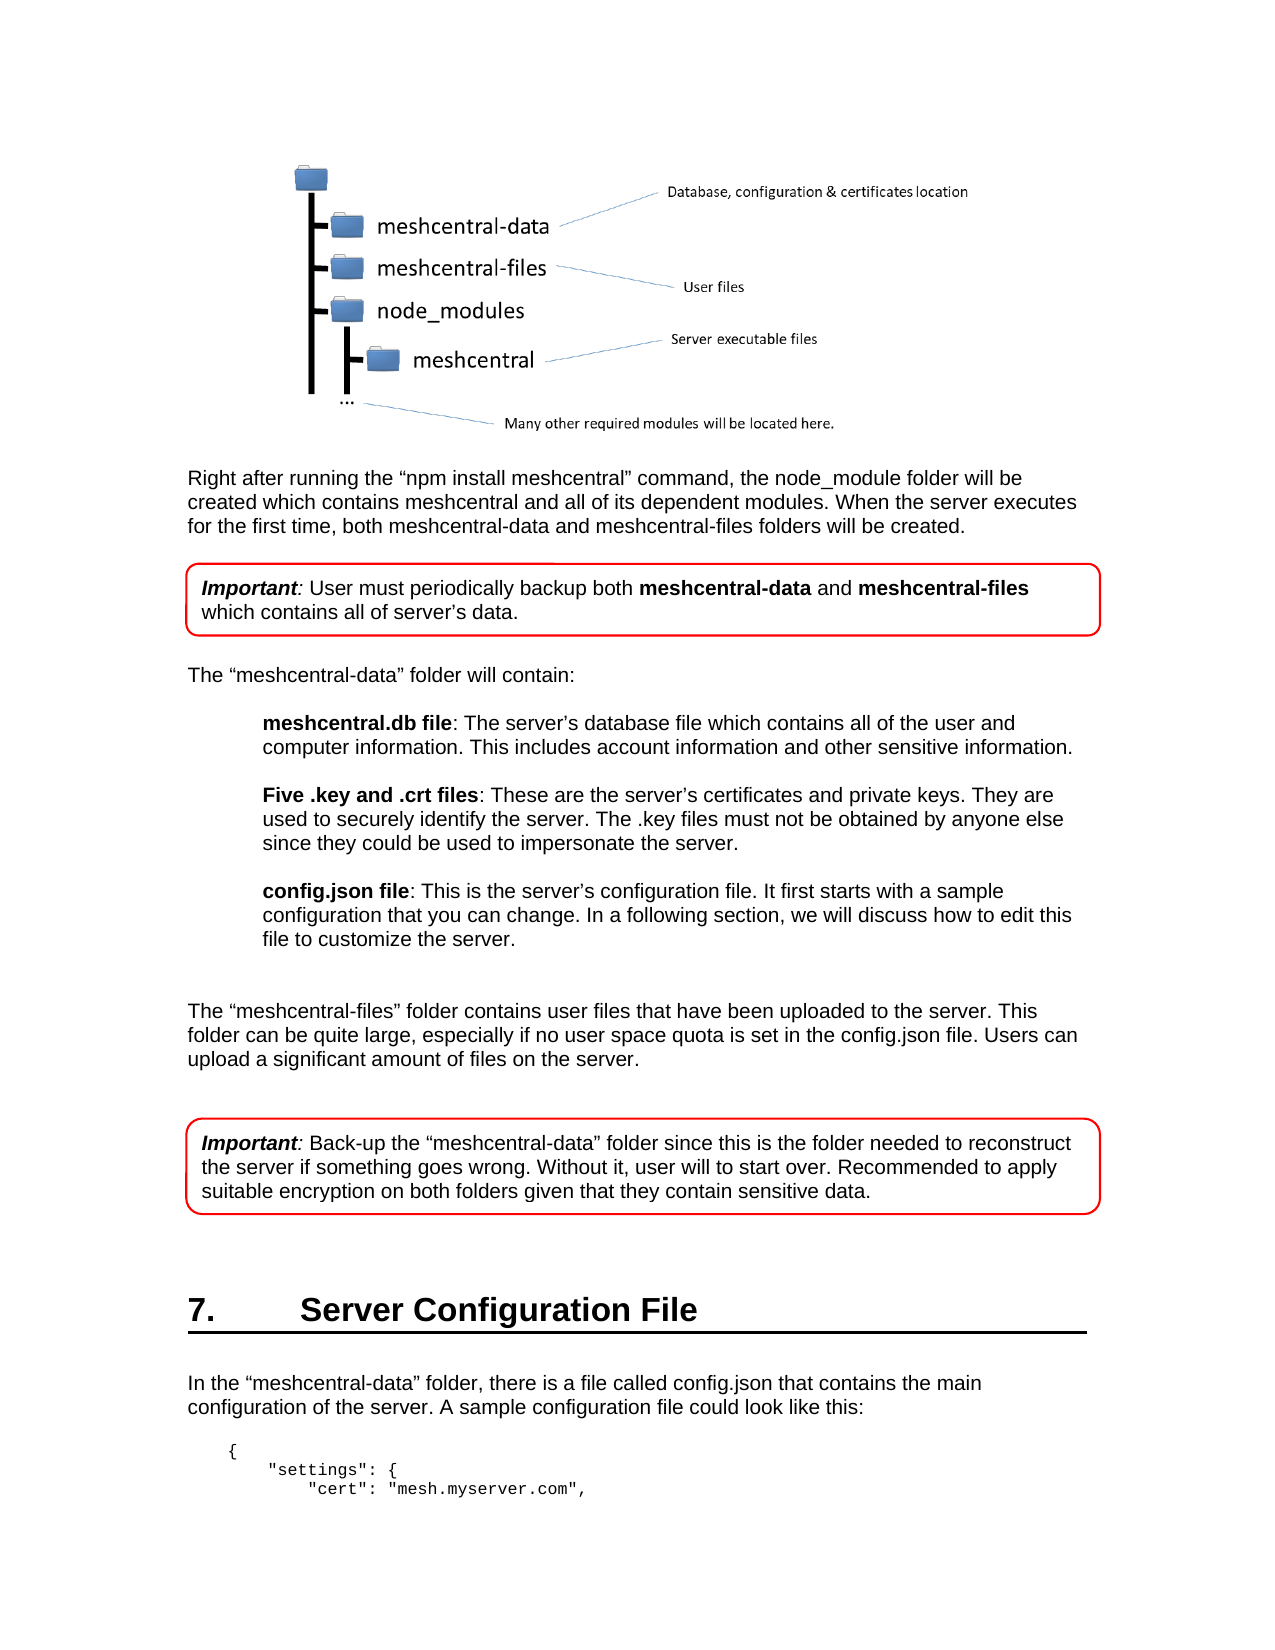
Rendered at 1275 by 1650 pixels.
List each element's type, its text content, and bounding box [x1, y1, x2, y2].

text Right after running the “npm install meshcentral” command, the node_module folder will be created which contains meshcentral and all of its dependent modules. When the server executes for the first time, both meshcentral-data and meshcentral-files folders will be created. [187, 466, 1087, 538]
text The “meshcentral-files” folder contains user files that have been uploaded to the server. This folder can be quite large, especially if no user space quota is set in the config.json file. Users can upload a significant amount of files on the server. [187, 998, 1087, 1070]
text In the “meshcentral-data” folder, there is a file called config.json that contains the main configuration of the server. A sample configuration file could look like this: [187, 1371, 1087, 1418]
text "cert": "mesh.myserver.com", [187, 1480, 1087, 1499]
text { [187, 1442, 1087, 1461]
text config.json file: This is the server’s configuration file. It first starts with a sample configuration that you can change. In a following section, we will discuss how to edit this file to customize the server. [262, 879, 1087, 951]
text The “meshcentral-data” folder will contain: [187, 663, 1087, 687]
text "settings": { [187, 1461, 1087, 1480]
text meshcentral.db file: The server’s database file which contains all of the user and computer information. This includes account information and other sensitive information. [262, 711, 1087, 759]
picture [292, 165, 983, 443]
subtitle Server Configuration File [187, 1291, 1087, 1334]
text Five .key and .crt files: These are the server’s certificates and private keys. They are used to securely identify the server. The .key files must not be obtained by anyone else since they could be used to impersonate the server. [262, 783, 1087, 855]
